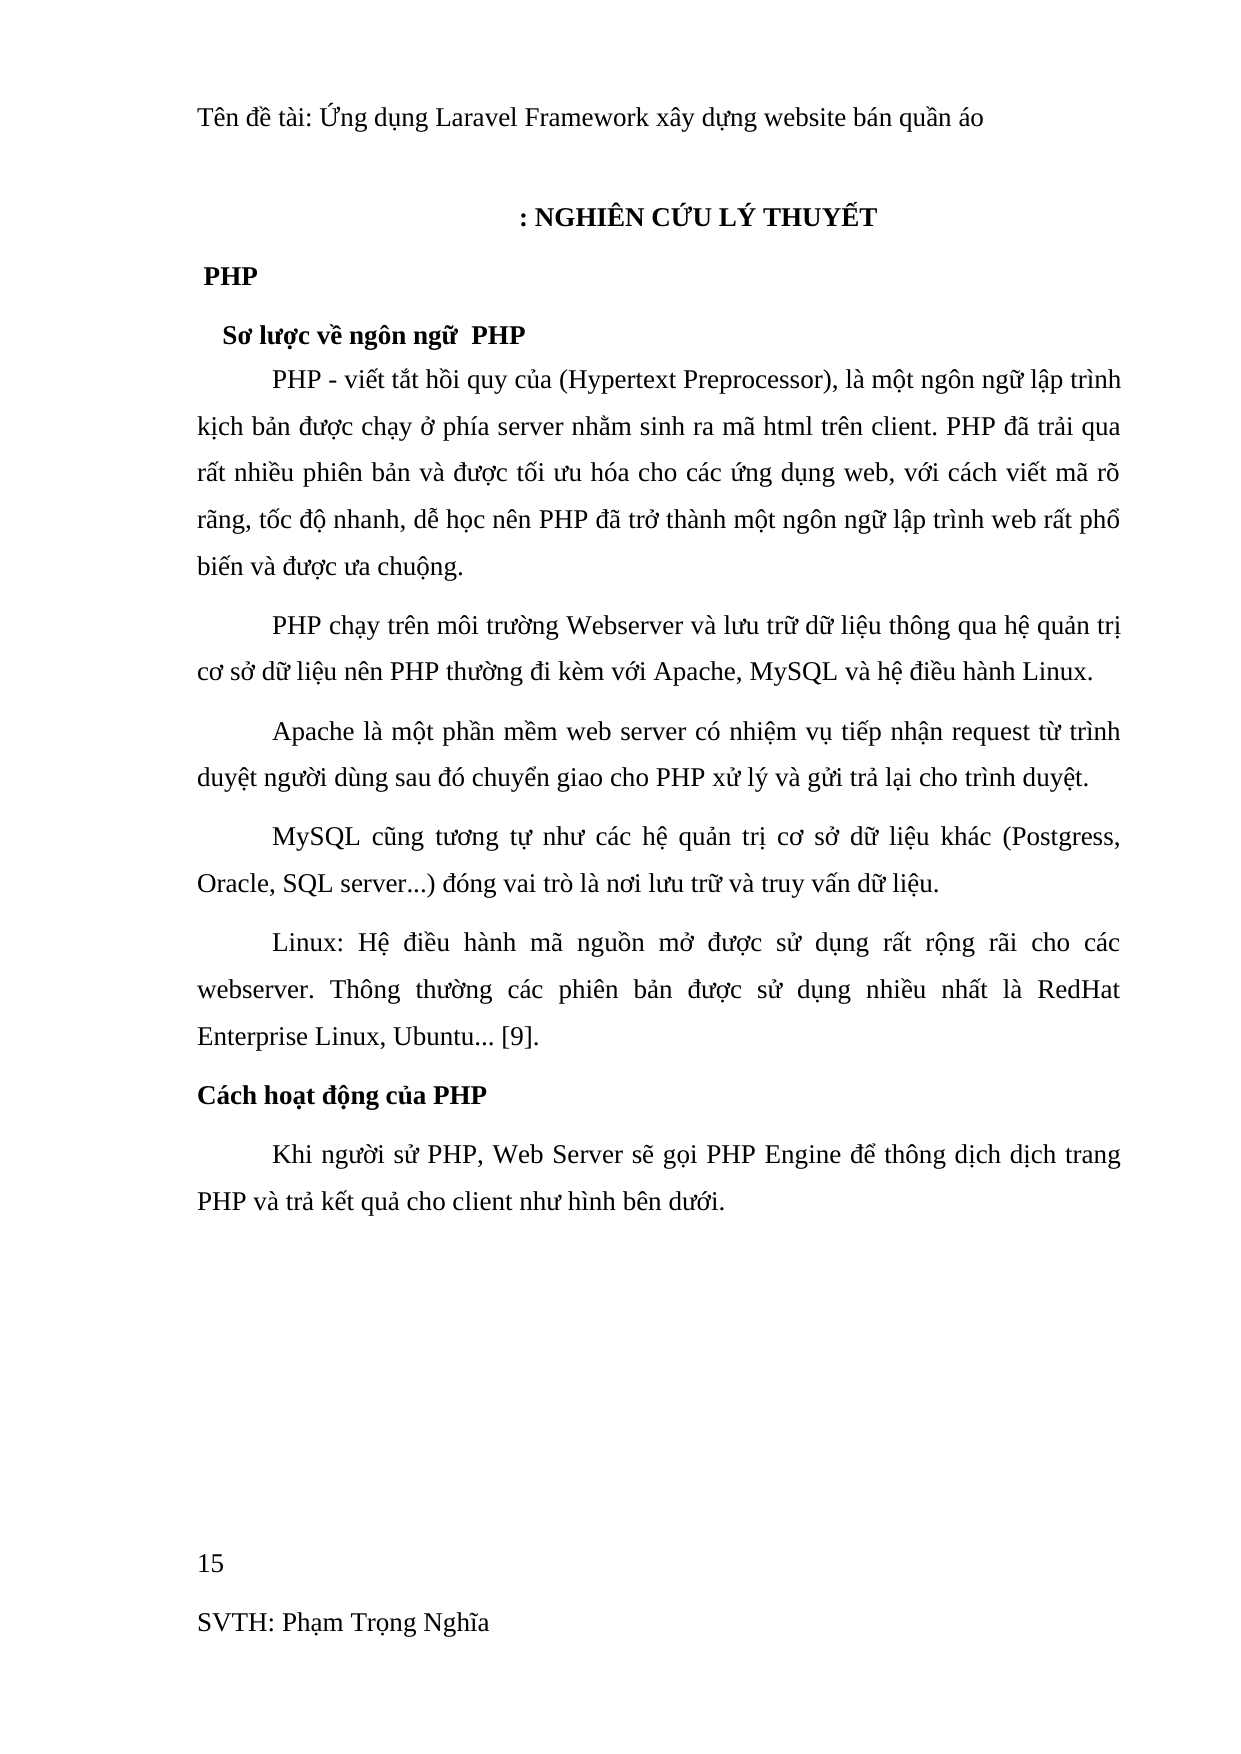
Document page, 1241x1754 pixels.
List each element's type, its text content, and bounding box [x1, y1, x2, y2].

text PHP - viết tắt hồi quy của (Hypertext Preprocessor), là một ngôn ngữ lập trình kịch bản được chạy ở phía server nhằm sinh ra mã html trên client. PHP đã trải qua rất nhiều phiên bản và được tối ưu hóa cho các ứng dụng web, với cách viết mã rõ rãng, tốc độ nhanh, dễ học nên PHP đã trở thành một ngôn ngữ lập trình web rất phổ biến và được ưa chuộng. [197, 363, 1122, 581]
text Apache là một phần mềm web server có nhiệm vụ tiếp nhận request từ trình duyệt người dùng sau đó chuyển giao cho PHP xử lý và gửi trả lại cho trình duyệt. [197, 715, 1122, 792]
text Linux: Hệ điều hành mã nguồn mở được sử dụng rất rộng rãi cho các webserver. Thông thường các phiên bản được sử dụng nhiều nhất là RedHat Enterprise Linux, Ubuntu... [9]. [197, 926, 1122, 1051]
text MySQL cũng tương tự như các hệ quản trị cơ sở dữ liệu khác (Postgress, Oracle, SQL server...) đóng vai trò là nơi lưu trữ và truy vấn dữ liệu. [197, 821, 1122, 898]
subtitle Sơ lược về ngôn ngữ PHP [216, 319, 1122, 351]
text Khi người sử PHP, Web Server sẽ gọi PHP Engine để thông dịch dịch trang PHP và trả kết quả cho client như hình bên dưới. [197, 1138, 1122, 1216]
subtitle : NGHIÊN CỨU LÝ THUYẾT [262, 201, 1122, 232]
text Cách hoạt động của PHP [197, 1079, 1122, 1110]
subtitle PHP [197, 260, 1122, 291]
text PHP chạy trên môi trường Webserver và lưu trữ dữ liệu thông qua hệ quản trị cơ sở dữ liệu nên PHP thường đi kèm với Apache, MySQL và hệ điều hành Linux. [197, 609, 1122, 687]
